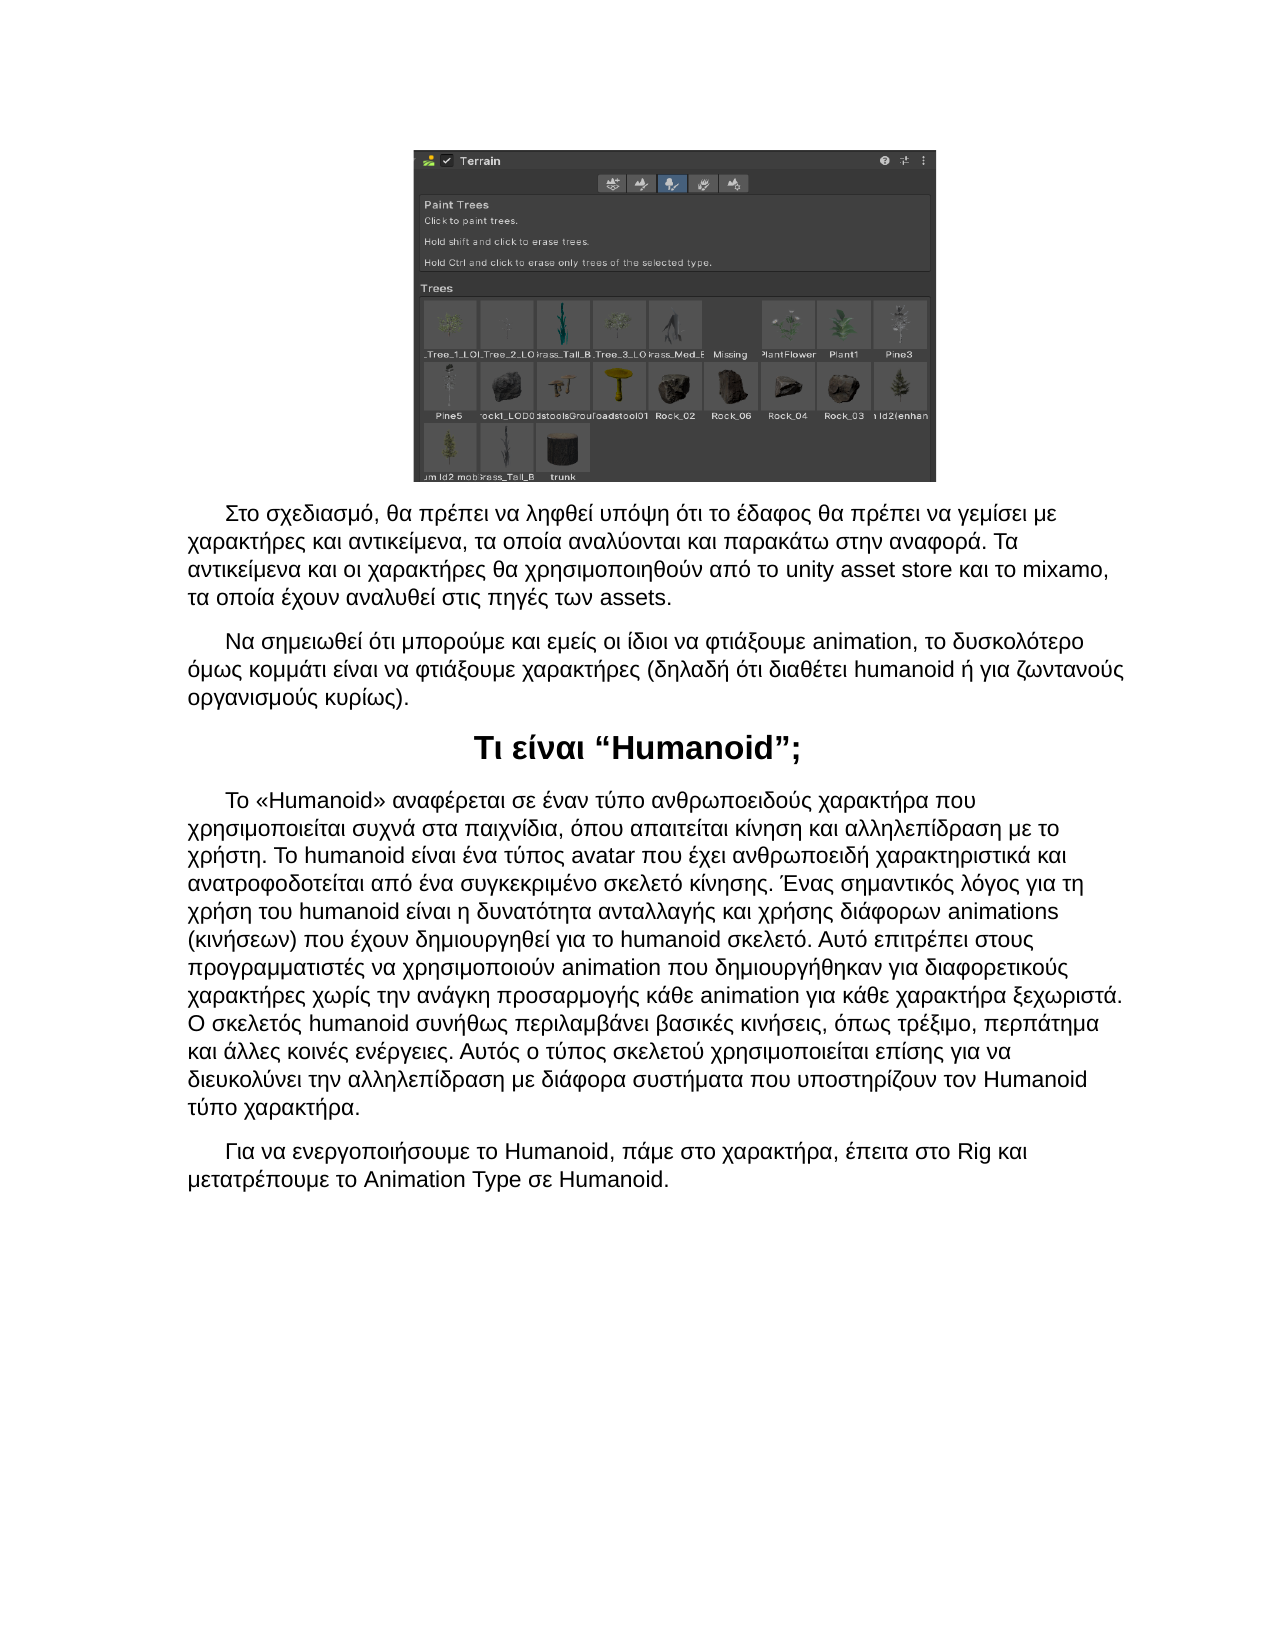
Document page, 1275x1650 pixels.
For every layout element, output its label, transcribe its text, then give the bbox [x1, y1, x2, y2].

text Το «Humanoid» αναφέρεται σε έναν τύπο ανθρωποειδούς χαρακτήρα που χρησιμοποιείται συχνά στα παιχνίδια, όπου απαιτείται κίνηση και αλληλεπίδραση με το χρήστη. Το humanoid είναι ένα τύπος avatar που έχει ανθρωποειδή χαρακτηριστικά και ανατροφοδοτείται από ένα συγκεκριμένο σκελετό κίνησης. Ένας σημαντικός λόγος για τη χρήση του humanoid είναι η δυνατότητα ανταλλαγής και χρήσης διάφορων animations (κινήσεων) που έχουν δημιουργηθεί για το humanoid σκελετό. Αυτό επιτρέπει στους προγραμματιστές να χρησιμοποιούν animation που δημιουργήθηκαν για διαφορετικούς χαρακτήρες χωρίς την ανάγκη προσαρμογής κάθε animation για κάθε χαρακτήρα ξεχωριστά. Ο σκελετός humanoid συνήθως περιλαμβάνει βασικές κινήσεις, όπως τρέξιμο, περπάτημα και άλλες κοινές ενέργειες. Αυτός ο τύπος σκελετού χρησιμοποιείται επίσης για να διευκολύνει την αλληλεπίδραση με διάφορα συστήματα που υποστηρίζουν τον Humanoid τύπο χαρακτήρα. [187, 787, 1125, 1120]
picture [413, 150, 937, 482]
text Τι είναι “Humanoid”; [150, 728, 1125, 767]
text Να σημειωθεί ότι μπορούμε και εμείς οι ίδιοι να φτιάξουμε animation, το δυσκολότερο όμως κομμάτι είναι να φτιάξουμε χαρακτήρες (δηλαδή ότι διαθέτει humanoid ή για ζωντανούς οργανισμούς κυρίως). [187, 628, 1125, 710]
text Στο σχεδιασμό, θα πρέπει να ληφθεί υπόψη ότι το έδαφος θα πρέπει να γεμίσει με χαρακτήρες και αντικείμενα, τα οποία αναλύονται και παρακάτω στην αναφορά. Τα αντικείμενα και οι χαρακτήρες θα χρησιμοποιηθούν από το unity asset store και το mixamo, τα οποία έχουν αναλυθεί στις πηγές των assets. [187, 500, 1125, 610]
text Για να ενεργοποιήσουμε το Humanoid, πάμε στο χαρακτήρα, έπειτα στο Rig και μετατρέπουμε το Animation Type σε Humanoid. [187, 1138, 1125, 1192]
